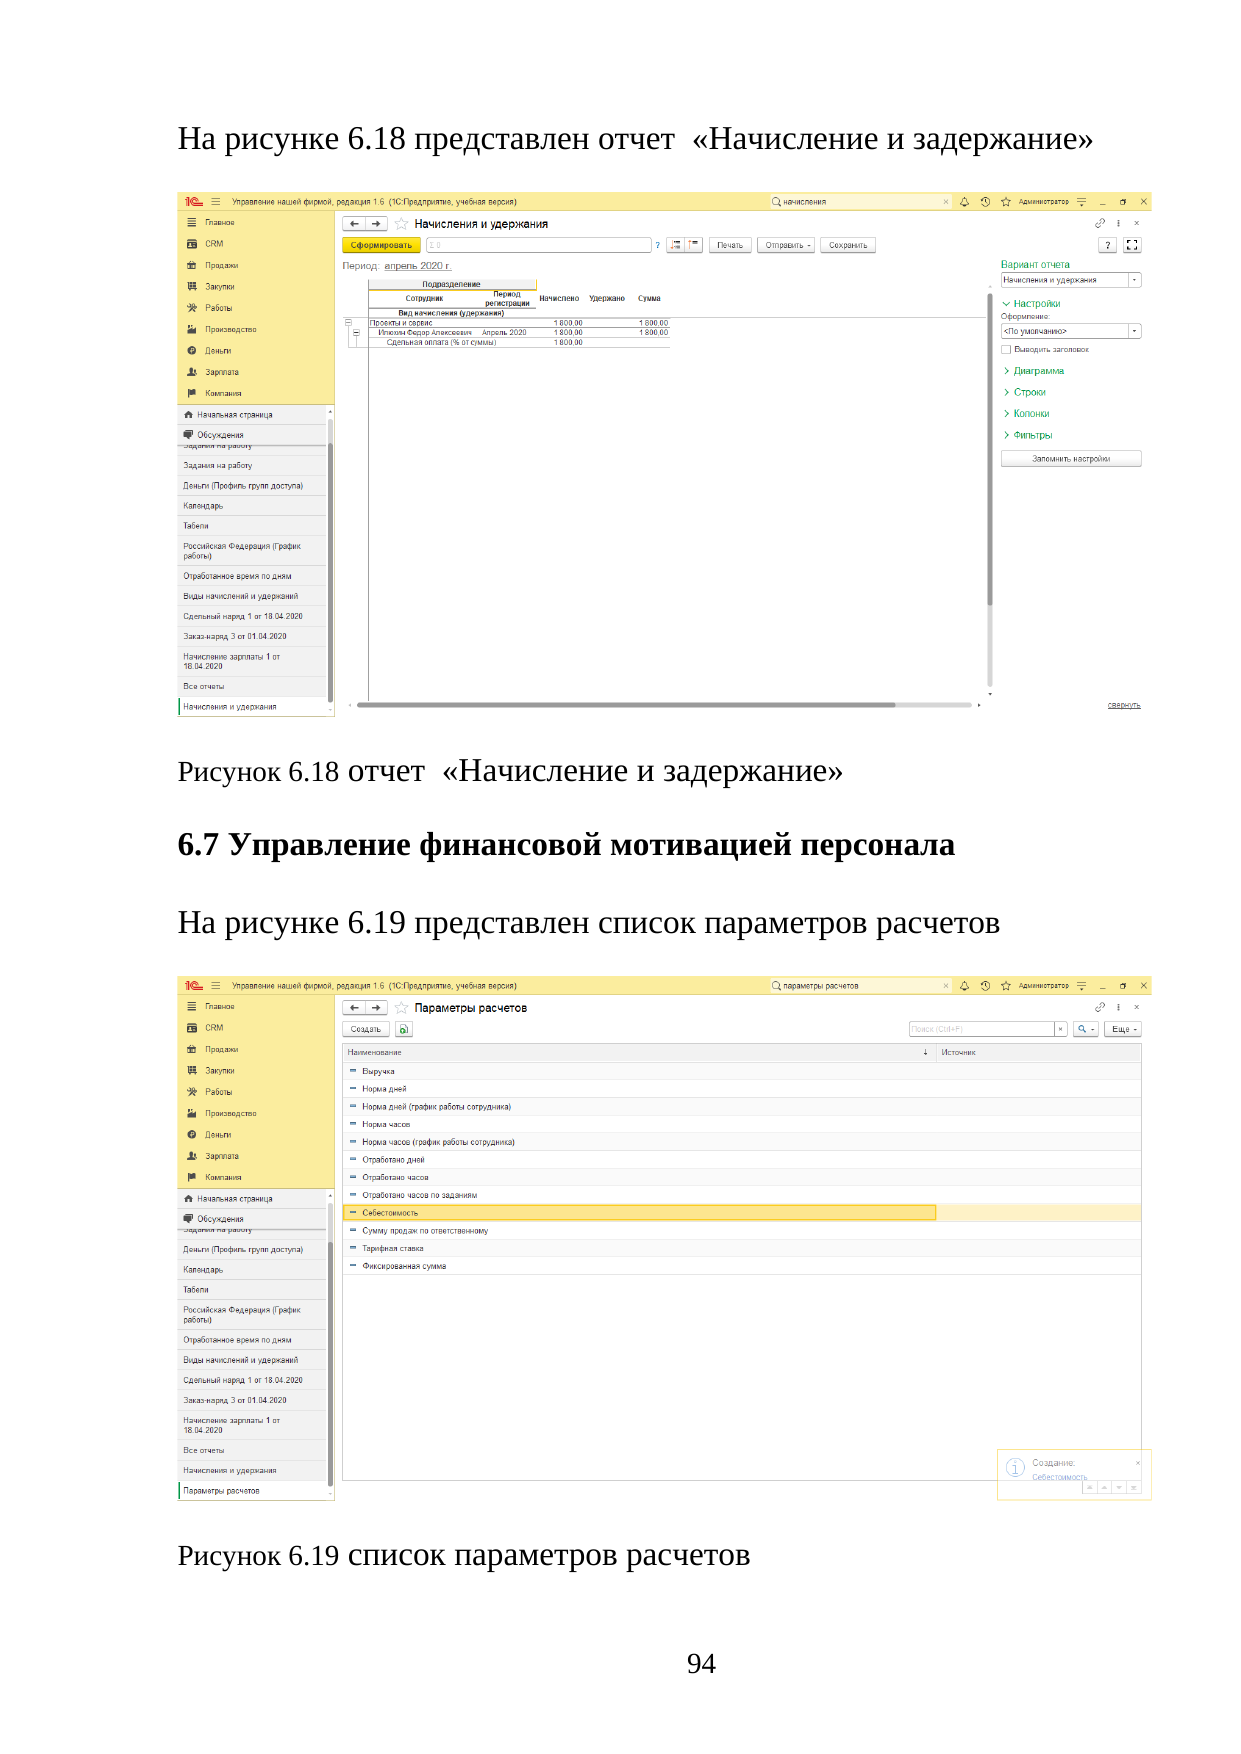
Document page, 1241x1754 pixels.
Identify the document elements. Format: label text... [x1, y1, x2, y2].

text На рисунке 6.19 представлен список параметров расчетов [177, 902, 1152, 941]
picture [177, 192, 1152, 717]
subtitle 6.7 Управление финансовой мотивацией персонала [177, 824, 1152, 862]
picture [177, 976, 1152, 1501]
text Рисунок 6.18 отчет «Начисление и задержание» [177, 750, 1152, 788]
text На рисунке 6.18 представлен отчет «Начисление и задержание» [177, 118, 1152, 156]
text Рисунок 6.19 список параметров расчетов [177, 1534, 1152, 1572]
